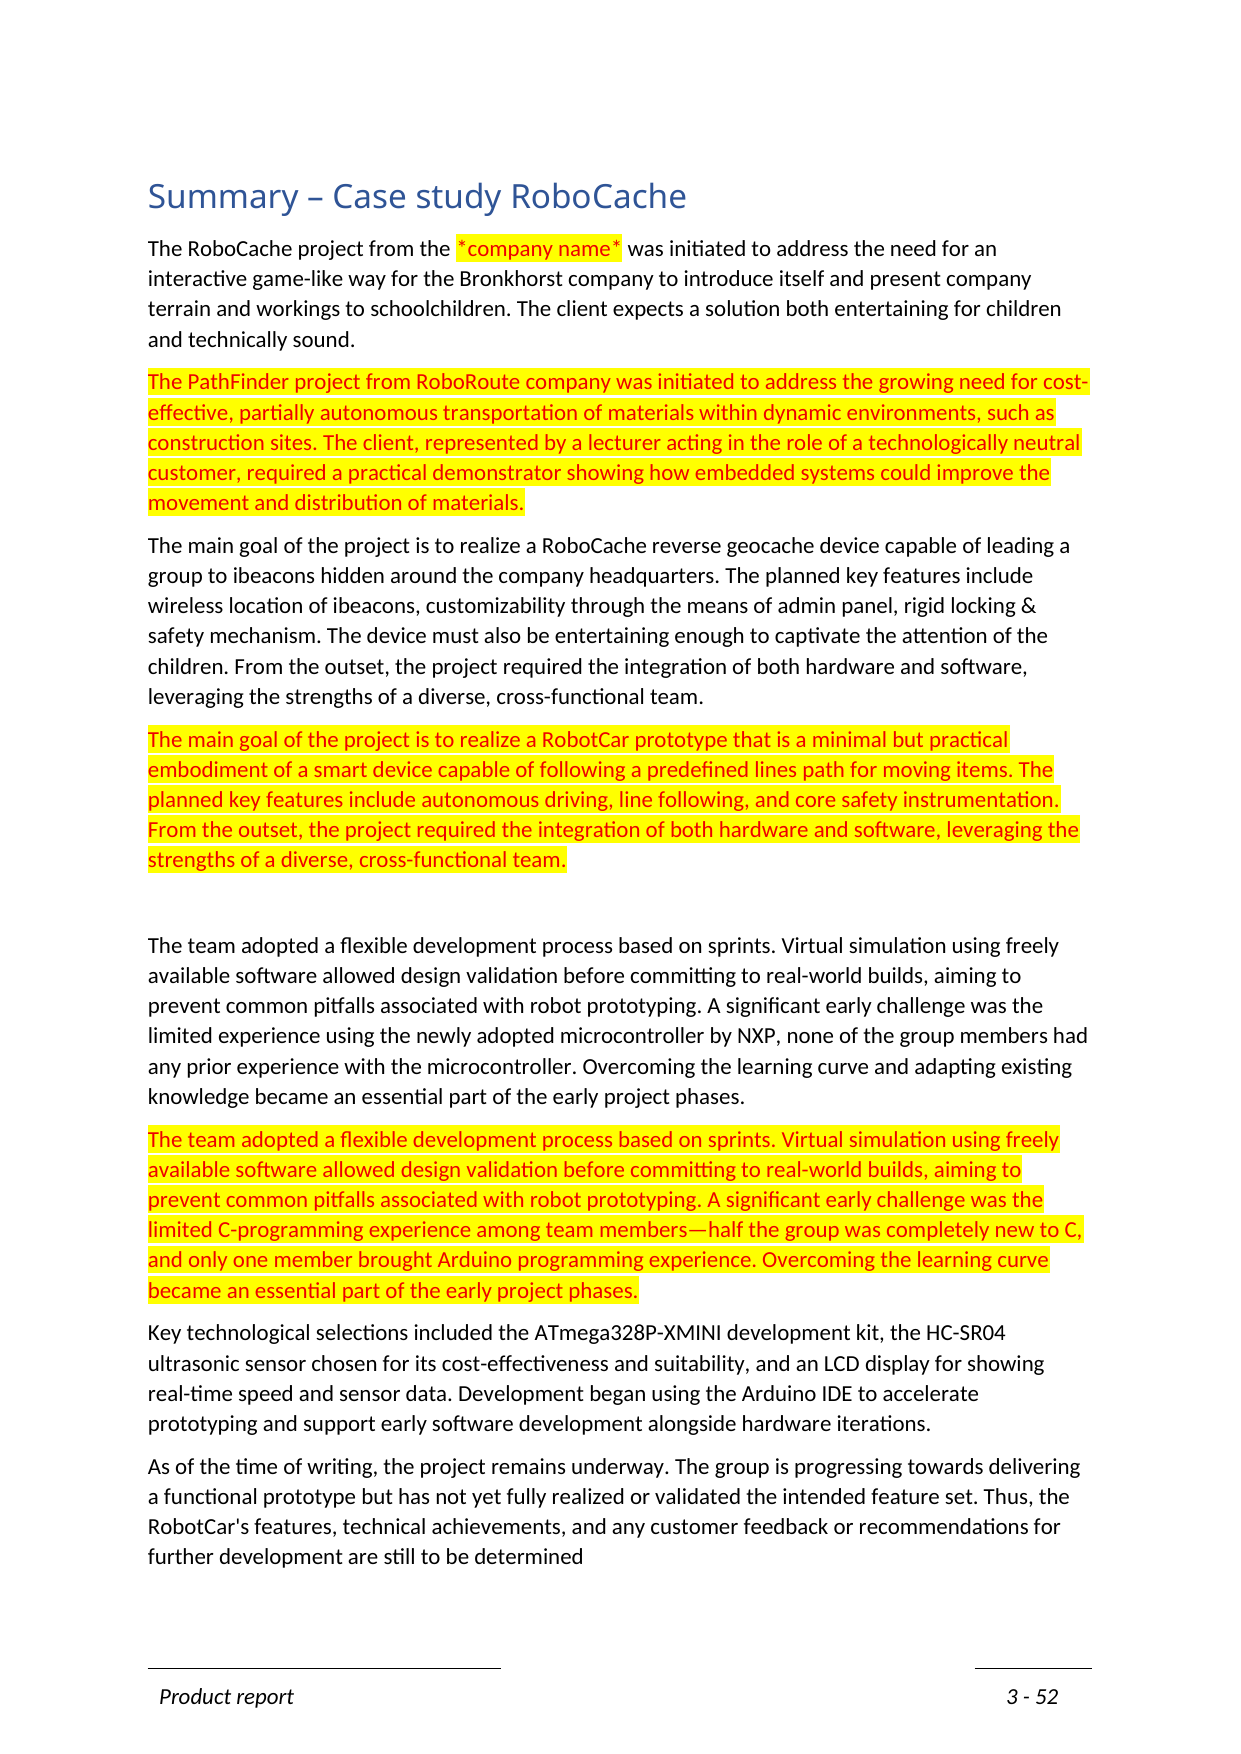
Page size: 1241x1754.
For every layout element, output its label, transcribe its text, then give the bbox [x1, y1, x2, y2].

subtitle Summary – Case study RoboCache [148, 173, 1093, 218]
text The team adopted a flexible development process based on sprints. Virtual simulation using freely available software allowed design validation before committing to real-world builds, aiming to prevent common pitfalls associated with robot prototyping. A significant early challenge was the limited experience using the newly adopted microcontroller by NXP, none of the group members had any prior experience with the microcontroller. Overcoming the learning curve and adapting existing knowledge became an essential part of the early project phases. [148, 931, 1093, 1110]
text The team adopted a flexible development process based on sprints. Virtual simulation using freely available software allowed design validation before committing to real-world builds, aiming to prevent common pitfalls associated with robot prototyping. A significant early challenge was the limited C-programming experience among team members—half the group was completely new to C, and only one member brought Arduino programming experience. Overcoming the learning curve became an essential part of the early project phases. [148, 1125, 1093, 1304]
text The PathFinder project from RoboRoute company was initiated to address the growing need for cost-effective, partially autonomous transportation of materials within dynamic environments, such as construction sites. The client, represented by a lecturer acting in the role of a technologically neutral customer, required a practical demonstrator showing how embedded systems could improve the movement and distribution of materials. [148, 367, 1093, 516]
text As of the time of writing, the project remains underway. The group is progressing towards delivering a functional prototype but has not yet fully realized or validated the intended feature set. Thus, the RobotCar's features, technical achievements, and any customer feedback or recommendations for further development are still to be determined [148, 1452, 1093, 1570]
text The main goal of the project is to realize a RobotCar prototype that is a minimal but practical embodiment of a smart device capable of following a predefined lines path for moving items. The planned key features include autonomous driving, line following, and core safety instrumentation. From the outset, the project required the integration of both hardware and software, leveraging the strengths of a diverse, cross-functional team. [148, 725, 1093, 873]
text The main goal of the project is to realize a RoboCache reverse geocache device capable of leading a group to ibeacons hidden around the company headquarters. The planned key features include wireless location of ibeacons, customizability through the means of admin panel, rigid locking & safety mechanism. The device must also be entertaining enough to captivate the attention of the children. From the outset, the project required the integration of both hardware and software, leveraging the strengths of a diverse, cross-functional team. [148, 531, 1093, 710]
text Key technological selections included the ATmega328P-XMINI development kit, the HC-SR04 ultrasonic sensor chosen for its cost-effectiveness and suitability, and an LCD display for showing real-time speed and sensor data. Development began using the Arduino IDE to accelerate prototyping and support early software development alongside hardware iterations. [148, 1318, 1093, 1437]
text The RoboCache project from the *company name* was initiated to address the need for an interactive game-like way for the Bronkhorst company to introduce itself and present company terrain and workings to schoolchildren. The client expects a solution both entertaining for children and technically sound. [148, 234, 1093, 353]
